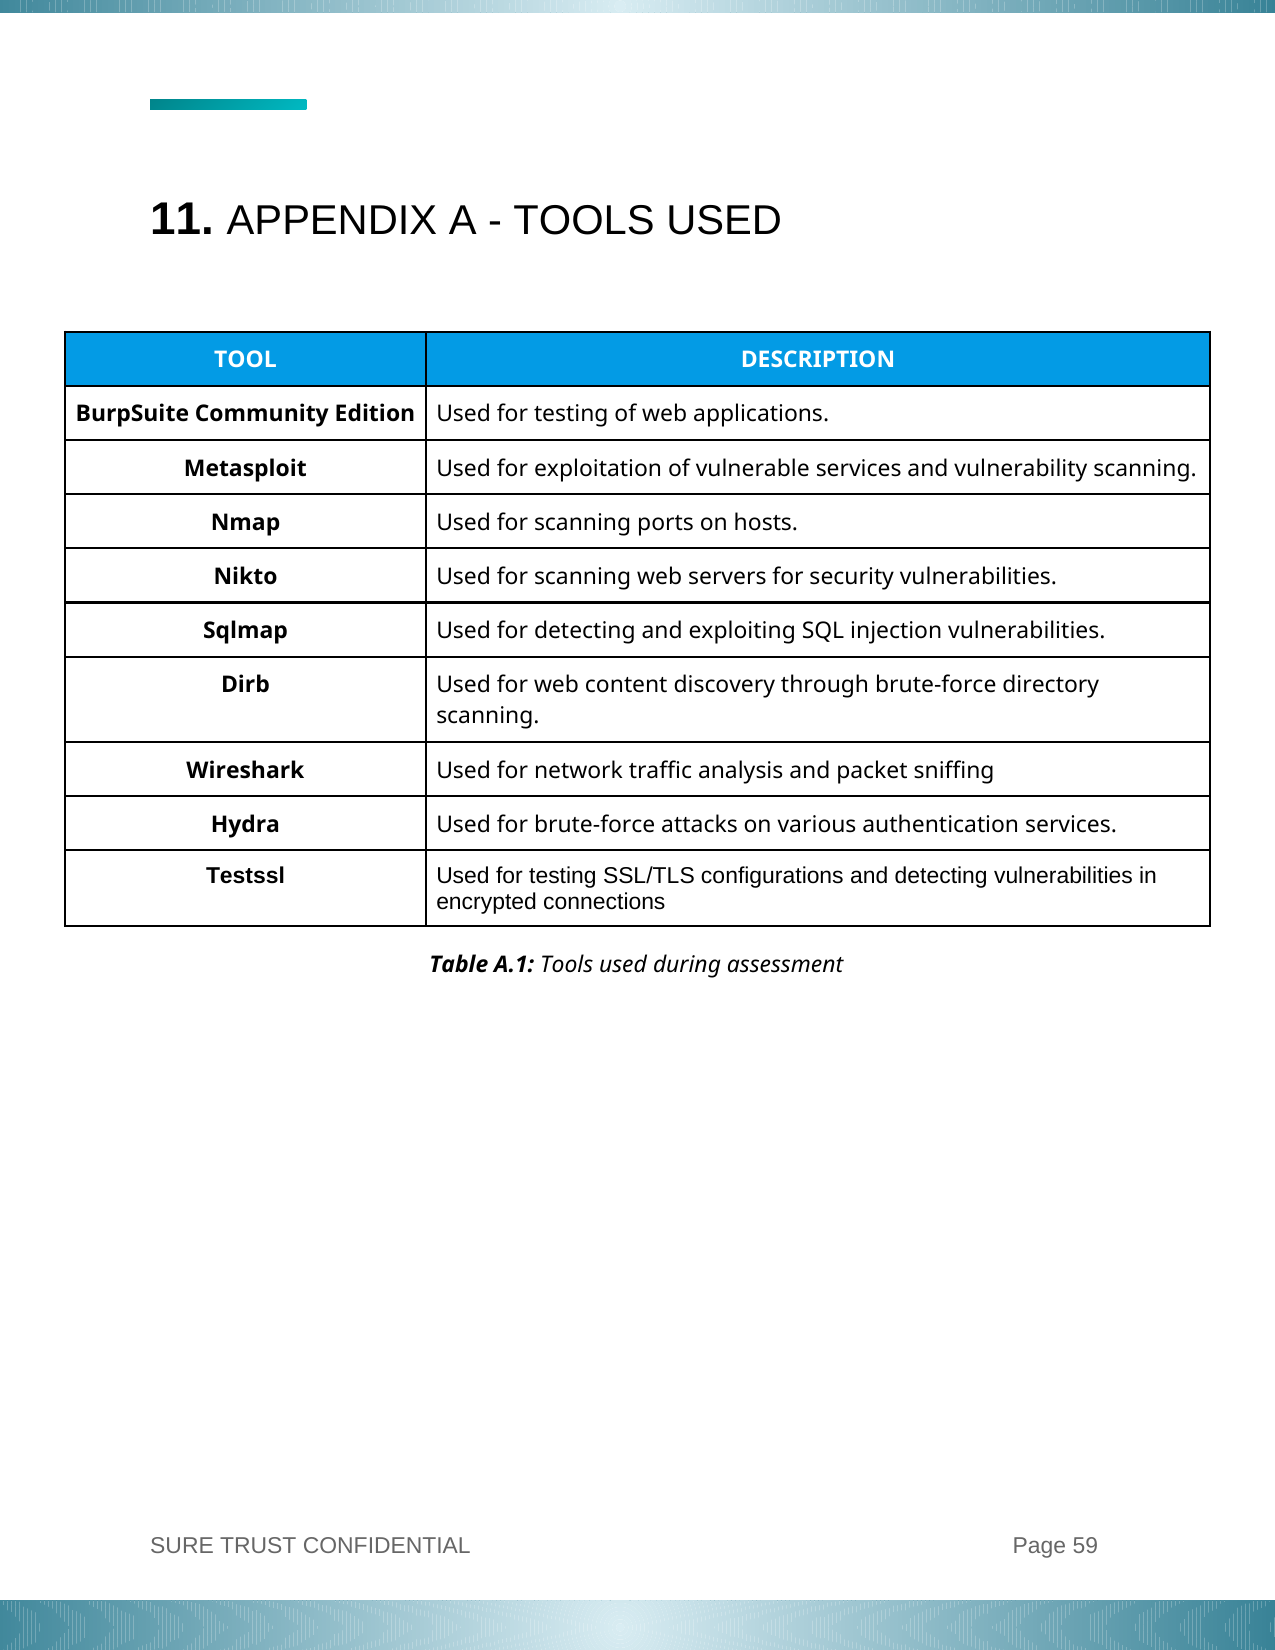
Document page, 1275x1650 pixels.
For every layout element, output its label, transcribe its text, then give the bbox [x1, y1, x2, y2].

table_cell Used for detecting and exploiting SQL injection vulnerabilities. [427, 604, 1209, 656]
table_cell Used for web content discovery through brute-force directory scanning. [427, 658, 1209, 741]
table_cell Used for testing of web applications. [427, 387, 1209, 439]
table_cell Dirb [66, 658, 425, 741]
table_cell Testssl [66, 851, 425, 925]
table_header TOOL [66, 333, 425, 385]
table_cell Used for scanning ports on hosts. [427, 495, 1209, 547]
table_cell Wireshark [66, 743, 425, 795]
table_cell Hydra [66, 797, 425, 849]
text Table A.1: Tools used during assessment [150, 948, 1125, 979]
subtitle APPENDIX A - TOOLS USED [150, 192, 1125, 244]
table_cell Nikto [66, 549, 425, 601]
table_cell Metasploit [66, 441, 425, 493]
table_cell Used for network traffic analysis and packet sniffing [427, 743, 1209, 795]
table_cell Nmap [66, 495, 425, 547]
table_cell Sqlmap [66, 604, 425, 656]
table_cell Used for exploitation of vulnerable services and vulnerability scanning. [427, 441, 1209, 493]
table_cell Used for brute-force attacks on various authentication services. [427, 797, 1209, 849]
table_cell Used for testing SSL/TLS configurations and detecting vulnerabilities in encrypted connections [427, 851, 1209, 925]
table_cell BurpSuite Community Edition [66, 387, 425, 439]
table_cell Used for scanning web servers for security vulnerabilities. [427, 549, 1209, 601]
table_header DESCRIPTION [427, 333, 1209, 385]
